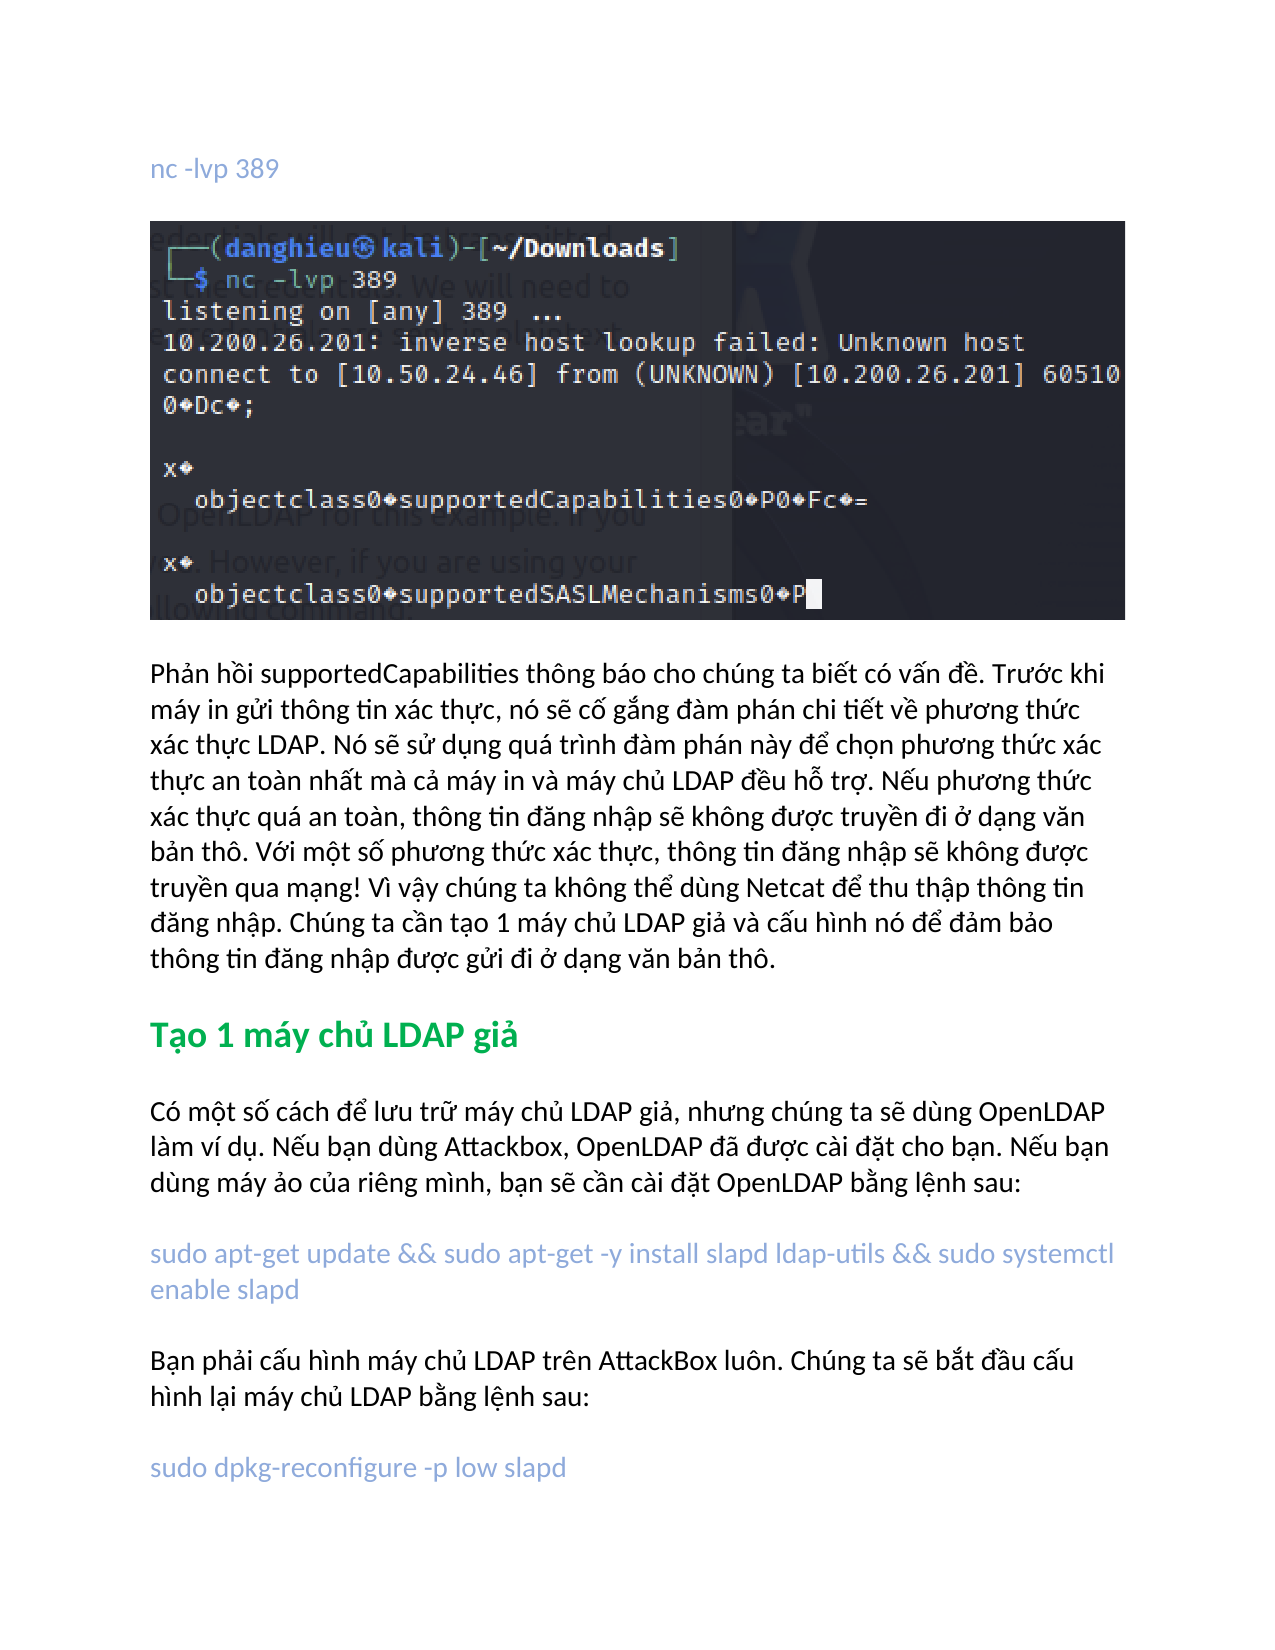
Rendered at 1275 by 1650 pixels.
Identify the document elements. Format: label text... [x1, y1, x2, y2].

text sudo apt-get update && sudo apt-get -y install slapd ldap-utils && sudo systemctl enable slapd [150, 1235, 1125, 1307]
text Bạn phải cấu hình máy chủ LDAP trên AttackBox luôn. Chúng ta sẽ bắt đầu cấu hình lại máy chủ LDAP bằng lệnh sau: [150, 1342, 1125, 1413]
text Phản hồi supportedCapabilities thông báo cho chúng ta biết có vấn đề. Trước khi máy in gửi thông tin xác thực, nó sẽ cố gắng đàm phán chi tiết về phương thức xác thực LDAP. Nó sẽ sử dụng quá trình đàm phán này để chọn phương thức xác thực an toàn nhất mà cả máy in và máy chủ LDAP đều hỗ trợ. Nếu phương thức xác thực quá an toàn, thông tin đăng nhập sẽ không được truyền đi ở dạng văn bản thô. Với một số phương thức xác thực, thông tin đăng nhập sẽ không được truyền qua mạng! Vì vậy chúng ta không thể dùng Netcat để thu thập thông tin đăng nhập. Chúng ta cần tạo 1 máy chủ LDAP giả và cấu hình nó để đảm bảo thông tin đăng nhập được gửi đi ở dạng văn bản thô. [150, 655, 1125, 976]
text Tạo 1 máy chủ LDAP giả [150, 1011, 1125, 1057]
picture [150, 221, 1125, 620]
text nc -lvp 389 [150, 150, 1125, 186]
text sudo dpkg-reconfigure -p low slapd [150, 1449, 1125, 1485]
text Có một số cách để lưu trữ máy chủ LDAP giả, nhưng chúng ta sẽ dùng OpenLDAP làm ví dụ. Nếu bạn dùng Attackbox, OpenLDAP đã được cài đặt cho bạn. Nếu bạn dùng máy ảo của riêng mình, bạn sẽ cần cài đặt OpenLDAP bằng lệnh sau: [150, 1093, 1125, 1200]
